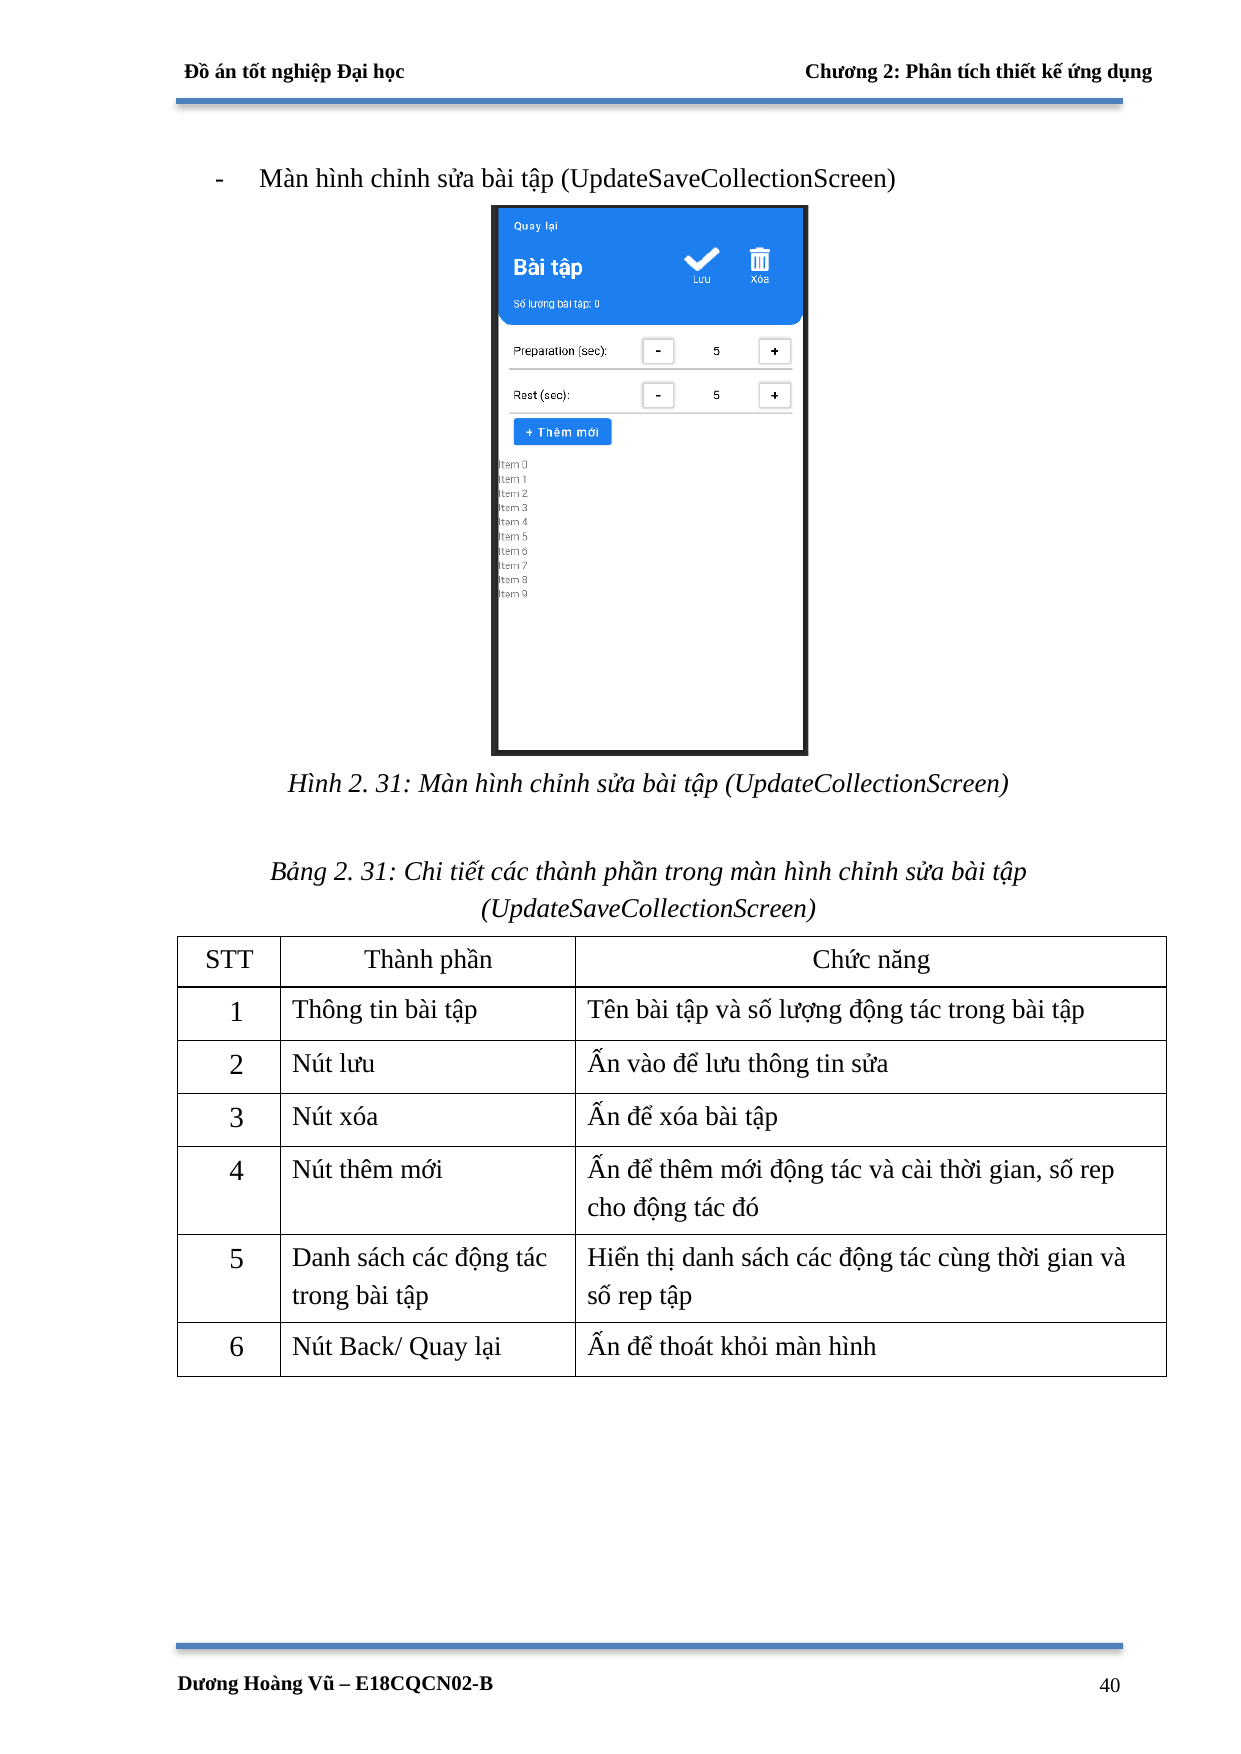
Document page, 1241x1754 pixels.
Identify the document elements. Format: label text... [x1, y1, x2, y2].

text Hình 2. 31: Màn hình chỉnh sửa bài tập (UpdateCollectionScreen) [177, 768, 1122, 799]
table_cell [178, 1235, 280, 1322]
table_cell Ấn để thêm mới động tác và cài thời gian, số rep cho động tác đó [576, 1147, 1166, 1234]
table_cell Ấn để thoát khỏi màn hình [576, 1323, 1166, 1376]
table_cell [178, 1094, 280, 1146]
table_cell [178, 1147, 280, 1234]
table_cell Hiển thị danh sách các động tác cùng thời gian và số rep tập [576, 1235, 1166, 1322]
table_header Chức năng [576, 937, 1166, 986]
table_header Thành phần [281, 937, 575, 986]
picture [491, 205, 809, 756]
table_cell Nút Back/ Quay lại [281, 1323, 575, 1376]
table_cell Ấn để xóa bài tập [576, 1094, 1166, 1146]
text Bảng 2. 31: Chi tiết các thành phần trong màn hình chỉnh sửa bài tập (UpdateSaveCollectionScreen) [177, 855, 1122, 923]
table_cell [178, 1041, 280, 1093]
table_cell Nút xóa [281, 1094, 575, 1146]
table_cell Tên bài tập và số lượng động tác trong bài tập [576, 988, 1166, 1039]
table_cell Danh sách các động tác trong bài tập [281, 1235, 575, 1322]
table_cell [178, 988, 280, 1039]
table_cell Nút thêm mới [281, 1147, 575, 1234]
table_header STT [178, 937, 280, 986]
table_cell Ấn vào để lưu thông tin sửa [576, 1041, 1166, 1093]
table_cell [178, 1323, 280, 1376]
table_cell Nút lưu [281, 1041, 575, 1093]
table_cell Thông tin bài tập [281, 988, 575, 1039]
list Màn hình chỉnh sửa bài tập (UpdateSaveCollectionScreen) [215, 162, 1122, 193]
